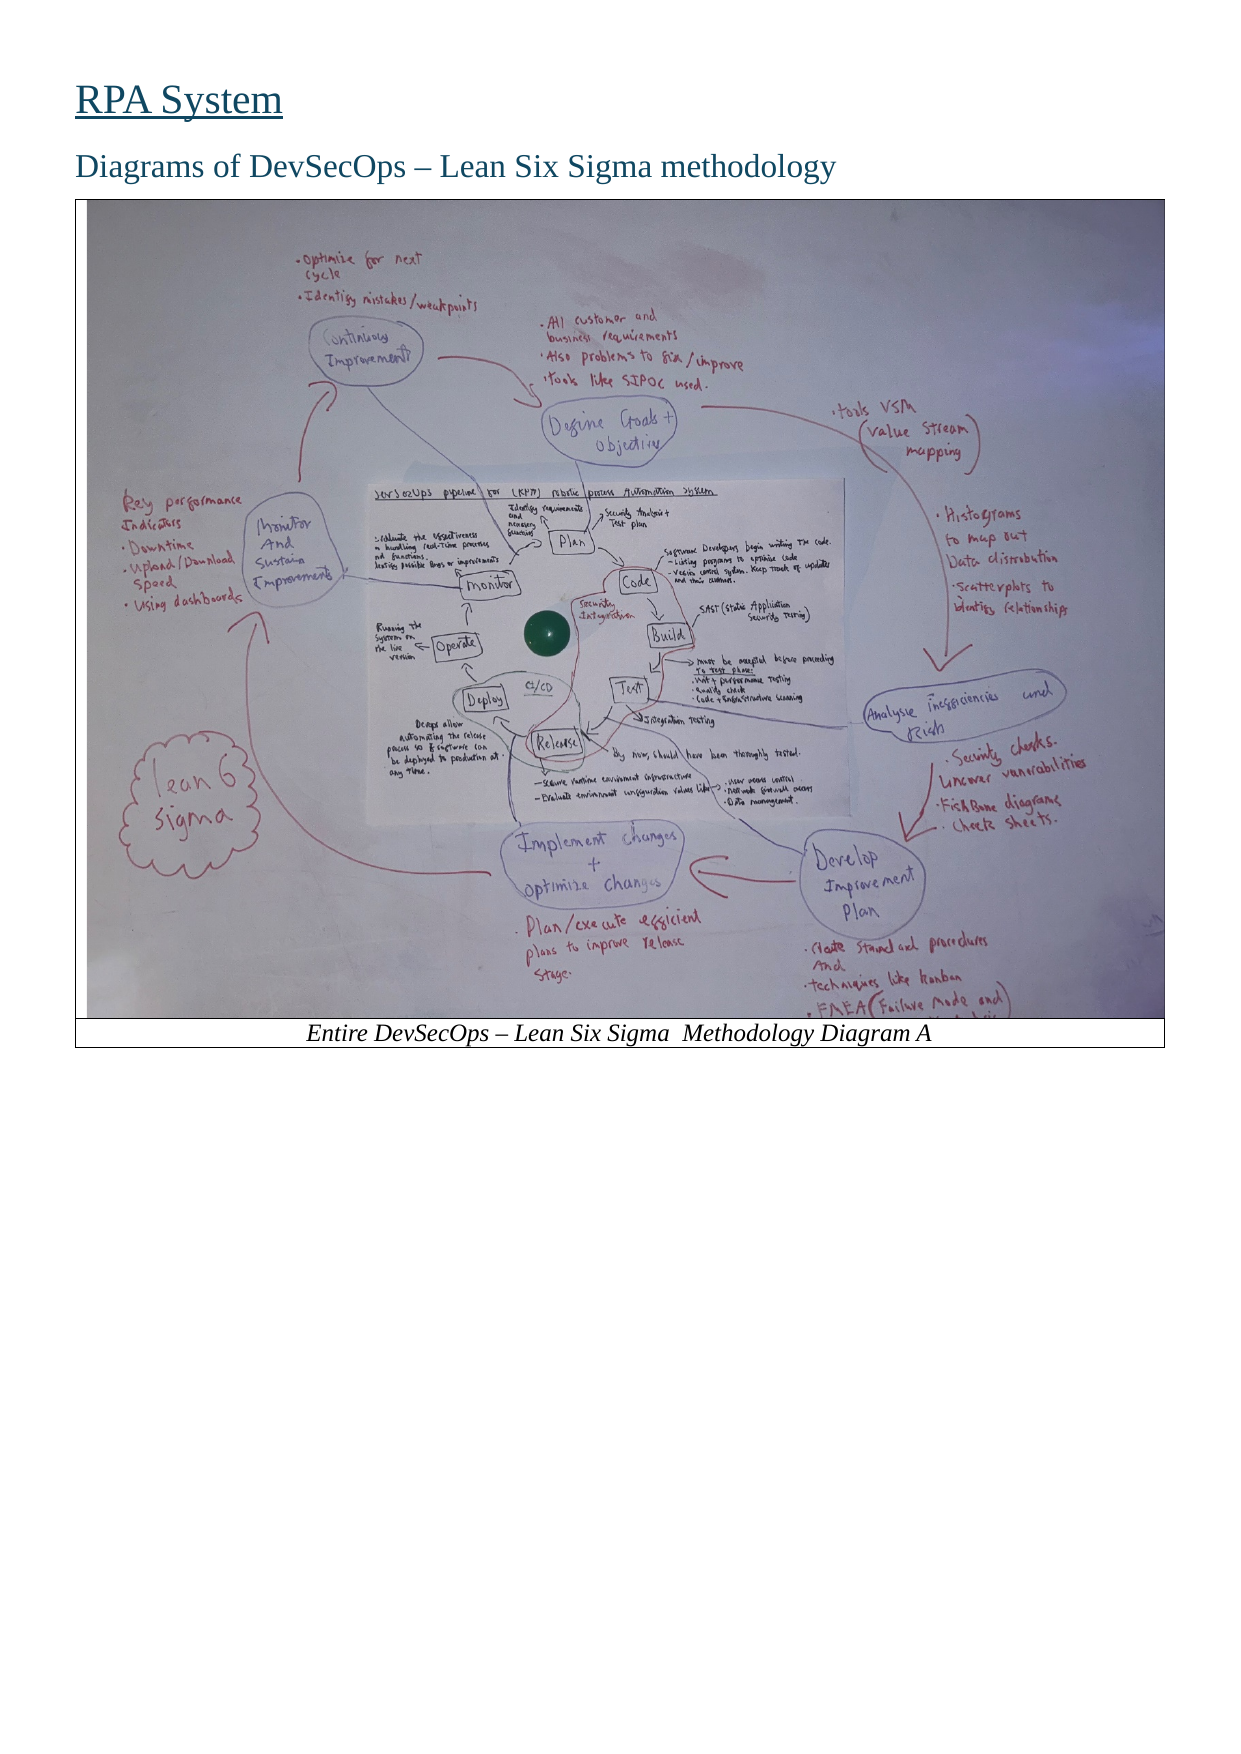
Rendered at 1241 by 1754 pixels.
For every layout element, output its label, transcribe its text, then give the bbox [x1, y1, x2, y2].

table_header [76, 200, 86, 1017]
table_cell Entire DevSecOps – Lean Six Sigma Methodology Diagram A [76, 1019, 1164, 1047]
subtitle RPA System [75, 75, 1165, 123]
subtitle Diagrams of DevSecOps – Lean Six Sigma methodology [75, 147, 1165, 185]
picture [86, 200, 1165, 1018]
